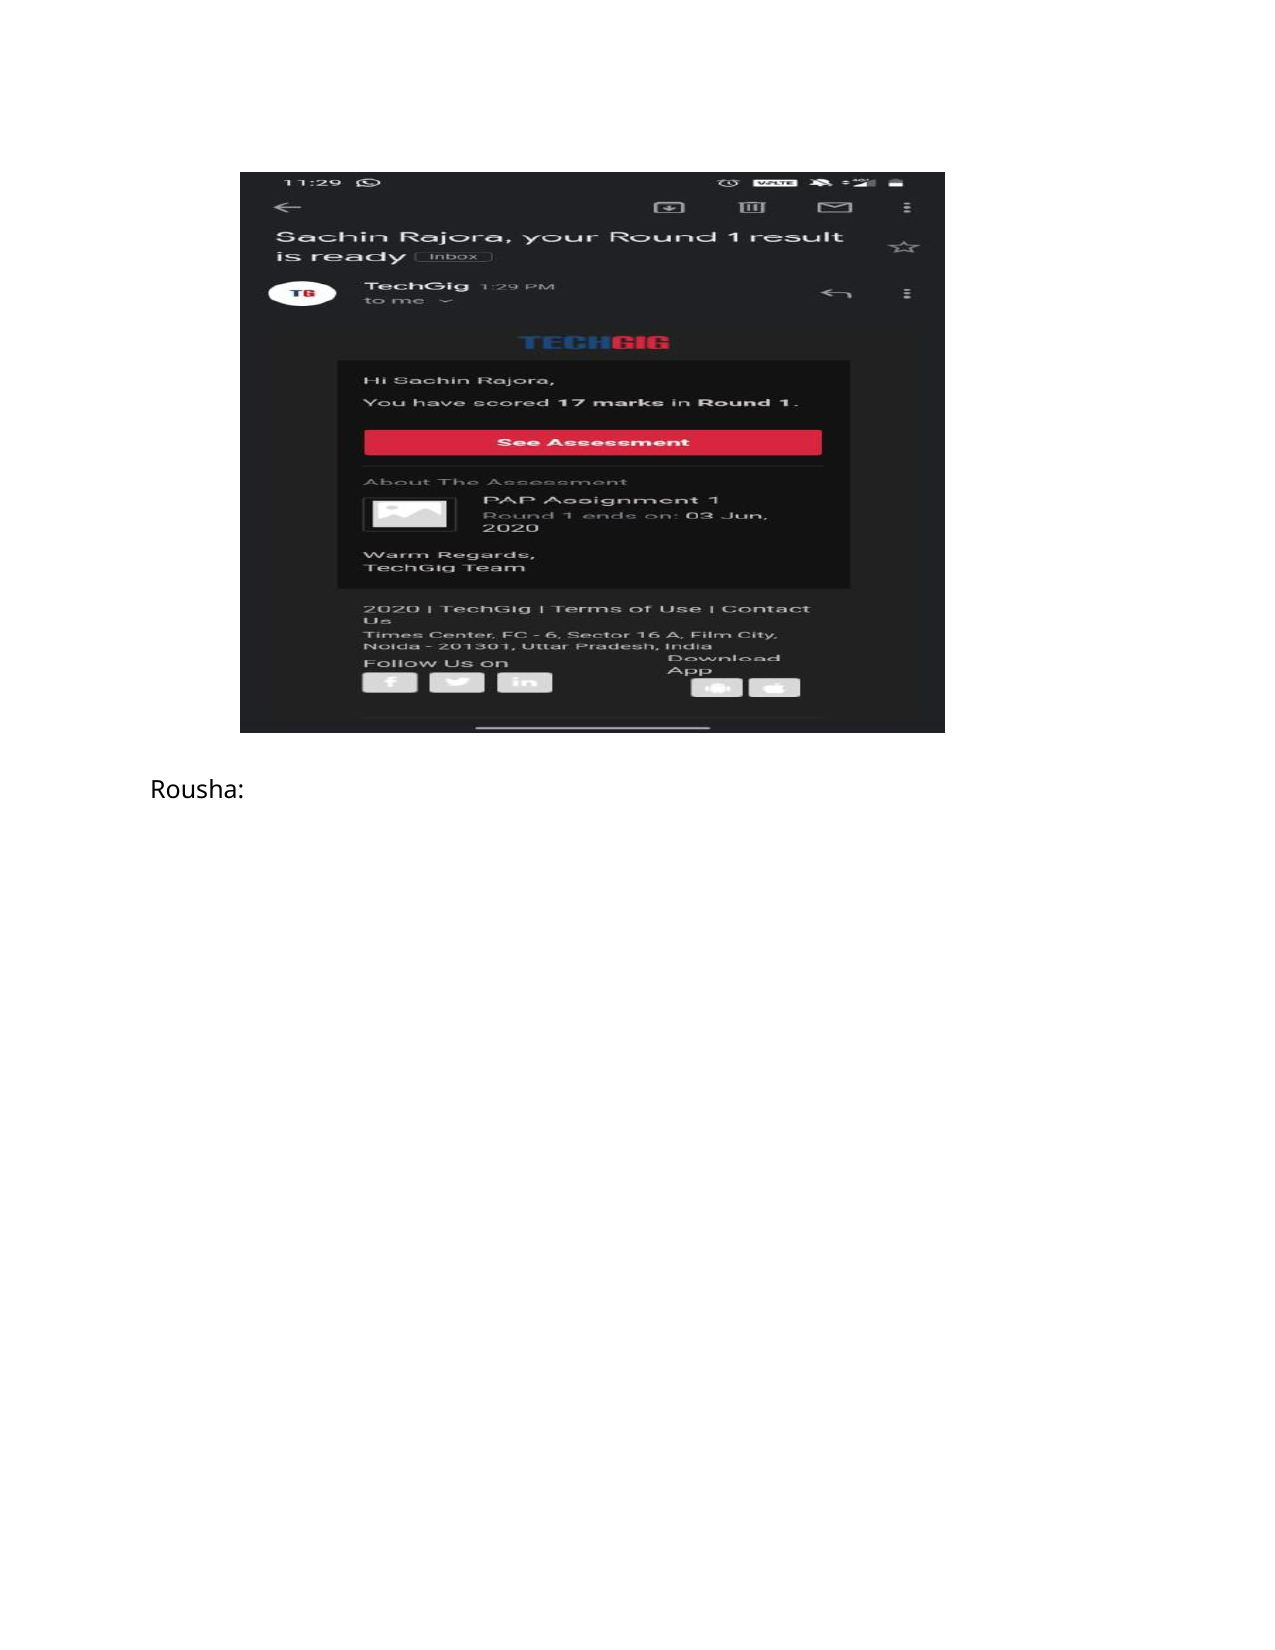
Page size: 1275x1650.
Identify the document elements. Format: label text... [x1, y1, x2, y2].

picture [150, 150, 1125, 747]
text Rousha: [150, 772, 1125, 806]
